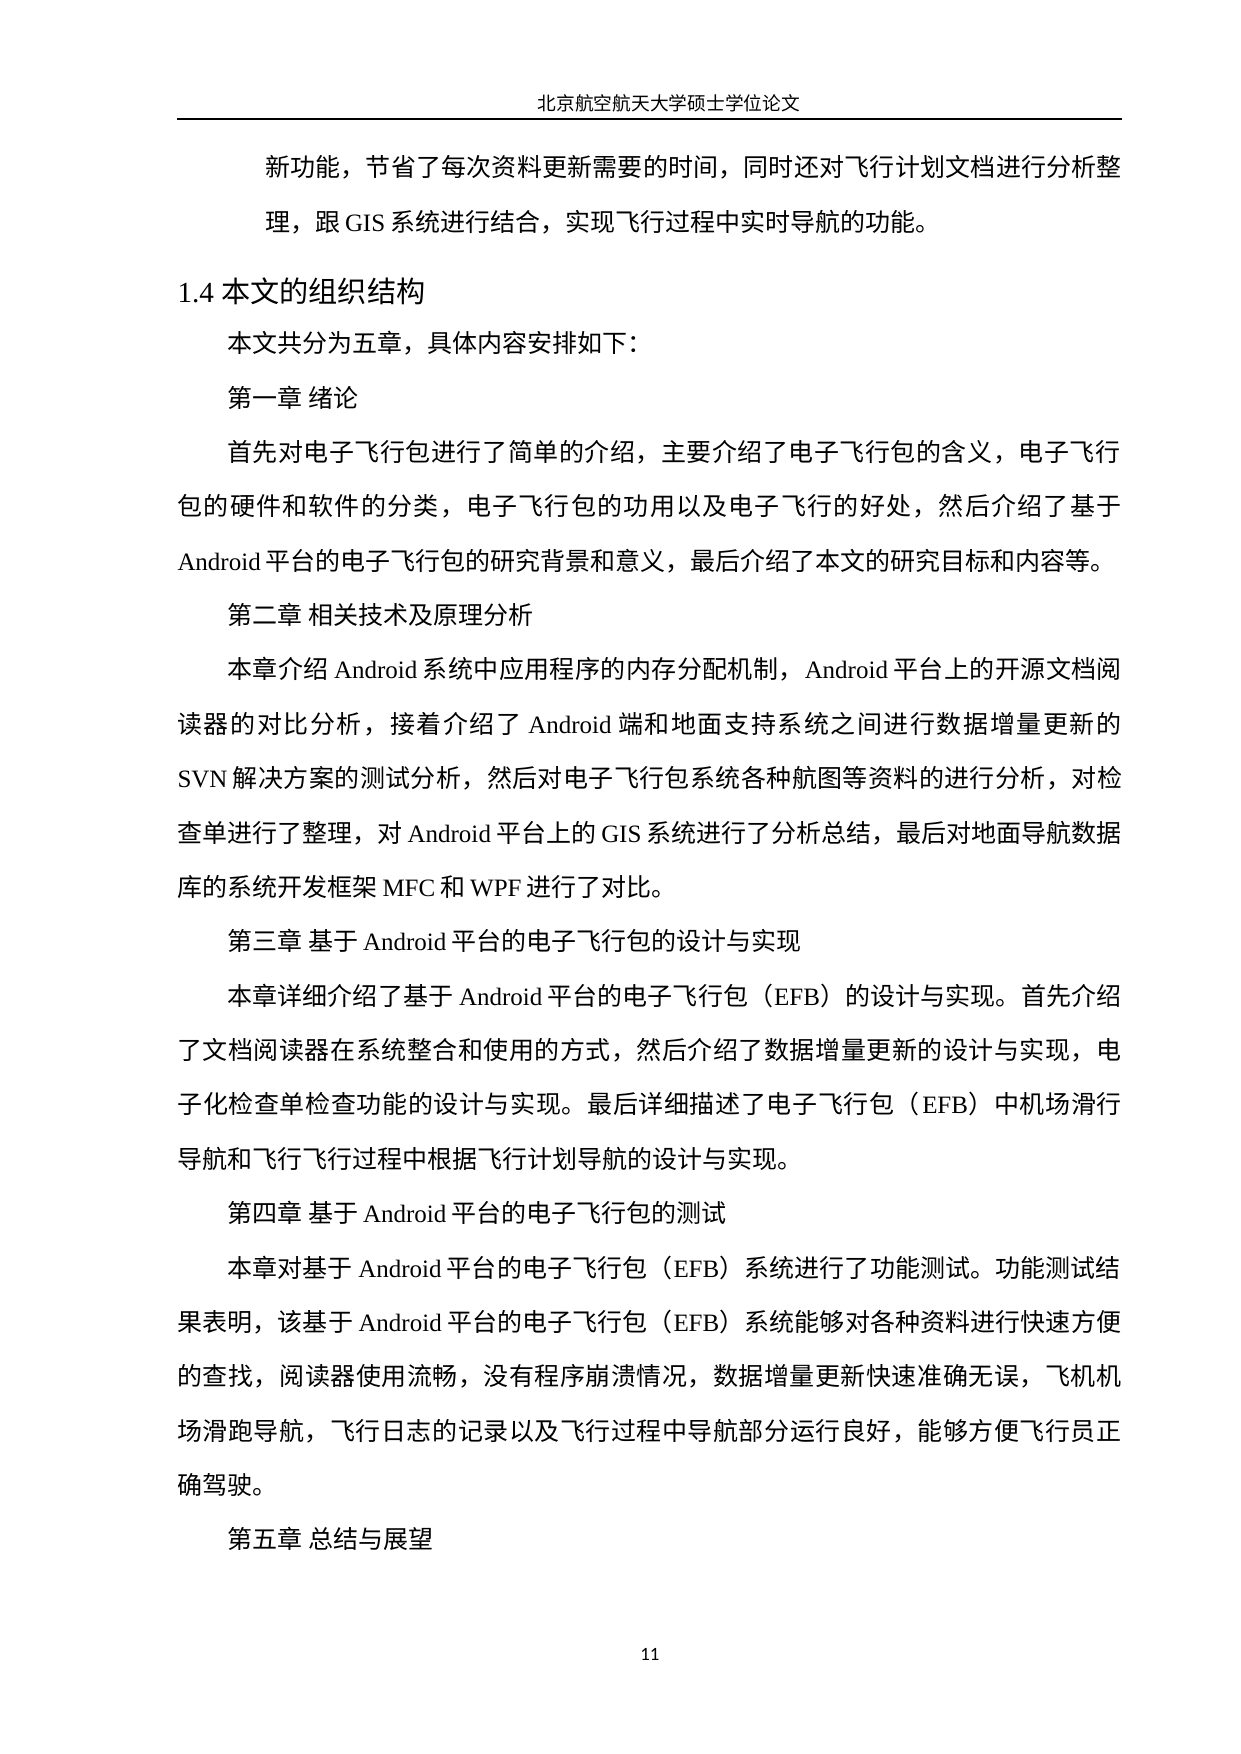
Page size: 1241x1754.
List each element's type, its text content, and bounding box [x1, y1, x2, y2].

text 第四章 基于Android平台的电子飞行包的测试 [177, 1194, 1122, 1230]
text 本文共分为五章，具体内容安排如下： [177, 324, 1122, 360]
text 本章介绍Android系统中应用程序的内存分配机制，Android平台上的开源文档阅读器的对比分析，接着介绍了Android端和地面支持系统之间进行数据增量更新的SVN解决方案的测试分析，然后对电子飞行包系统各种航图等资料的进行分析，对检查单进行了整理，对Android平台上的GIS系统进行了分析总结，最后对地面导航数据库的系统开发框架MFC和WPF进行了对比。 [177, 650, 1122, 904]
text 本章对基于Android平台的电子飞行包（EFB）系统进行了功能测试。功能测试结果表明，该基于Android平台的电子飞行包（EFB）系统能够对各种资料进行快速方便的查找，阅读器使用流畅，没有程序崩溃情况，数据增量更新快速准确无误，飞机机场滑跑导航，飞行日志的记录以及飞行过程中导航部分运行良好，能够方便飞行员正确驾驶。 [177, 1248, 1122, 1502]
text 第三章 基于Android平台的电子飞行包的设计与实现 [177, 922, 1122, 958]
subtitle 1.4 本文的组织结构 [177, 269, 1122, 311]
text 第二章 相关技术及原理分析 [177, 596, 1122, 632]
text 第五章 总结与展望 [177, 1520, 1122, 1556]
text 首先对电子飞行包进行了简单的介绍，主要介绍了电子飞行包的含义，电子飞行包的硬件和软件的分类，电子飞行包的功用以及电子飞行的好处，然后介绍了基于Android平台的电子飞行包的研究背景和意义，最后介绍了本文的研究目标和内容等。 [177, 432, 1122, 577]
text 本章详细介绍了基于Android平台的电子飞行包（EFB）的设计与实现。首先介绍了文档阅读器在系统整合和使用的方式，然后介绍了数据增量更新的设计与实现，电子化检查单检查功能的设计与实现。最后详细描述了电子飞行包（EFB）中机场滑行导航和飞行飞行过程中根据飞行计划导航的设计与实现。 [177, 976, 1122, 1176]
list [227, 148, 1122, 238]
text 第一章 绪论 [177, 378, 1122, 414]
